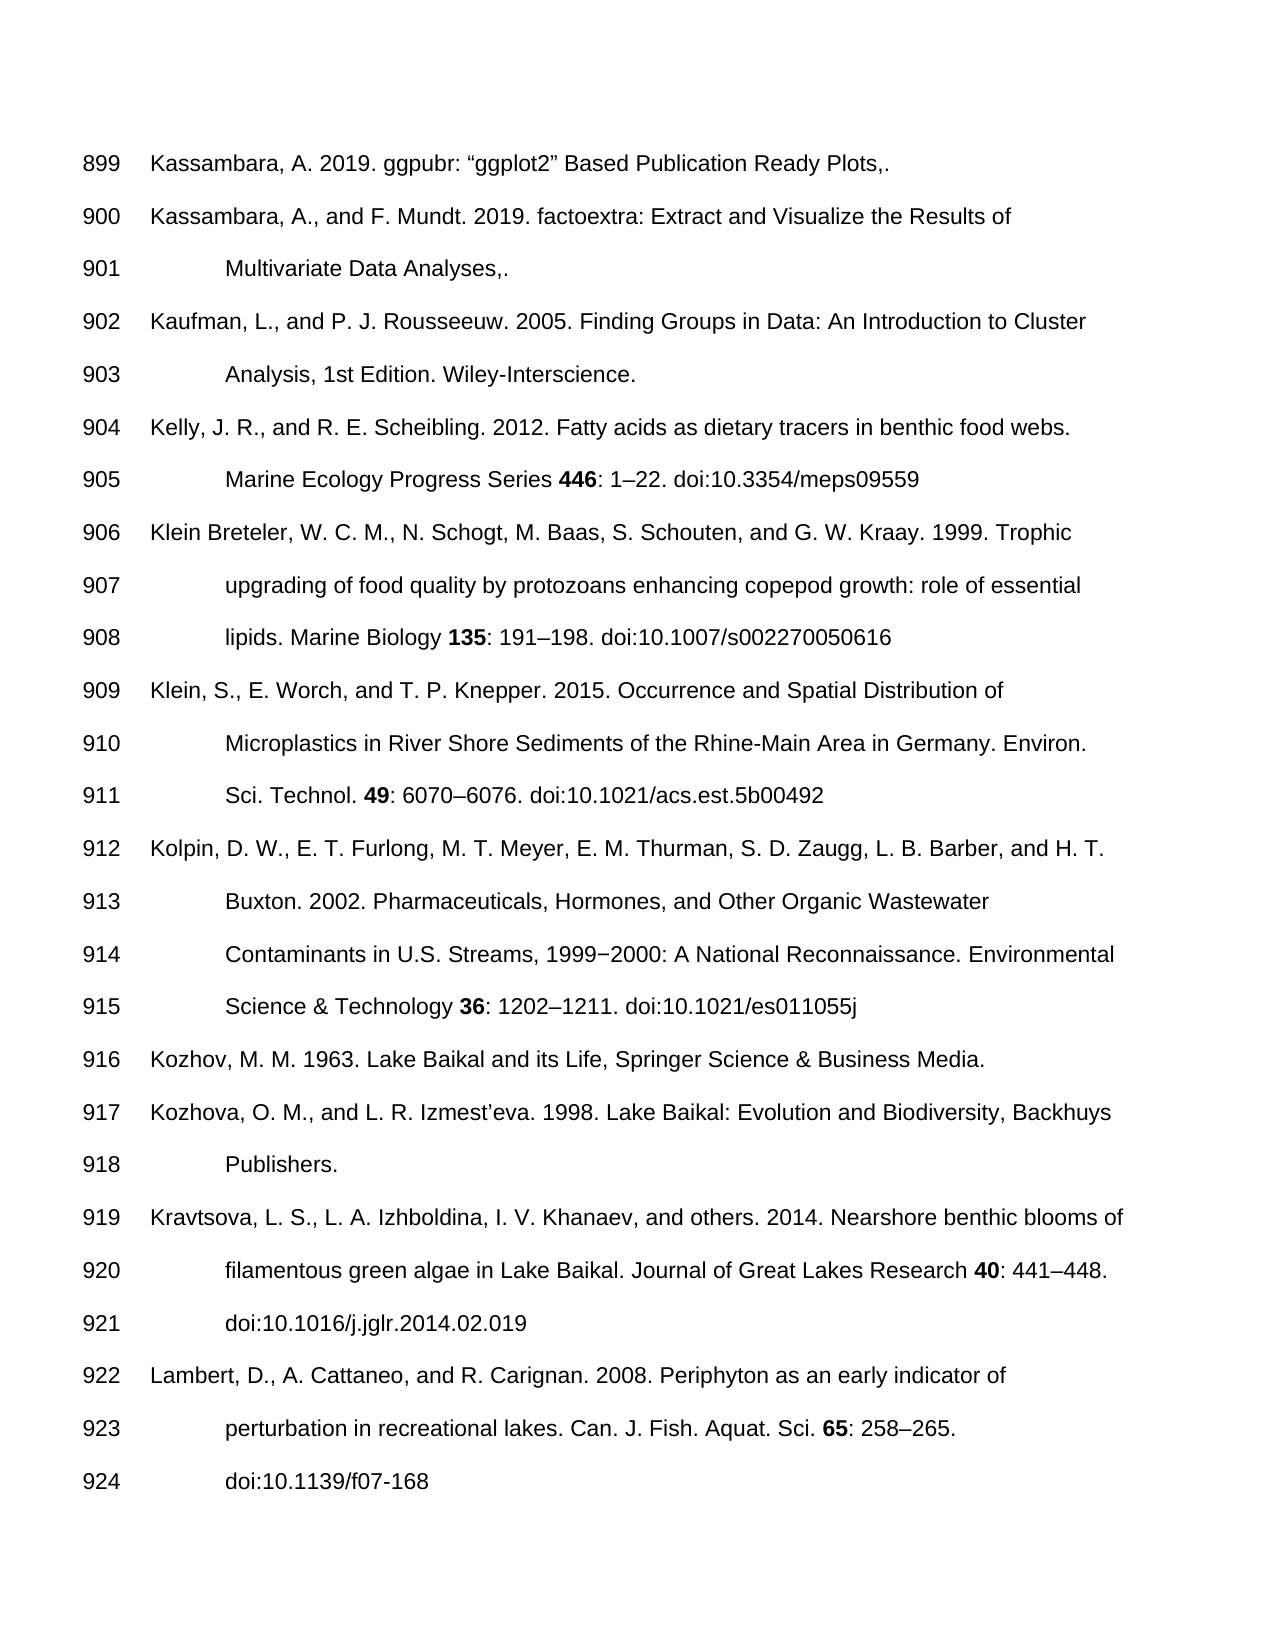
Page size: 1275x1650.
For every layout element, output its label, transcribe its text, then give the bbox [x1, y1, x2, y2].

text Kassambara, A., and F. Mundt. 2019. factoextra: Extract and Visualize the Results of Multivariate Data Analyses,. [150, 203, 1125, 282]
text Kelly, J. R., and R. E. Scheibling. 2012. Fatty acids as dietary tracers in benthic food webs. Marine Ecology Progress Series 446: 1–22. doi:10.3354/meps09559 [150, 413, 1125, 493]
text Kassambara, A. 2019. ggpubr: “ggplot2” Based Publication Ready Plots,. [150, 150, 1125, 176]
text Kozhova, O. M., and L. R. Izmest’eva. 1998. Lake Baikal: Evolution and Biodiversity, Backhuys Publishers. [150, 1099, 1125, 1178]
text Klein Breteler, W. C. M., N. Schogt, M. Baas, S. Schouten, and G. W. Kraay. 1999. Trophic upgrading of food quality by protozoans enhancing copepod growth: role of essential lipids. Marine Biology 135: 191–198. doi:10.1007/s002270050616 [150, 519, 1125, 651]
text Kozhov, M. M. 1963. Lake Baikal and its Life, Springer Science & Business Media. [150, 1046, 1125, 1072]
text Kolpin, D. W., E. T. Furlong, M. T. Meyer, E. M. Thurman, S. D. Zaugg, L. B. Barber, and H. T. Buxton. 2002. Pharmaceuticals, Hormones, and Other Organic Wastewater Contaminants in U.S. Streams, 1999−2000: A National Reconnaissance. Environmental Science & Technology 36: 1202–1211. doi:10.1021/es011055j [150, 835, 1125, 1020]
text Klein, S., E. Worch, and T. P. Knepper. 2015. Occurrence and Spatial Distribution of Microplastics in River Shore Sediments of the Rhine-Main Area in Germany. Environ. Sci. Technol. 49: 6070–6076. doi:10.1021/acs.est.5b00492 [150, 677, 1125, 809]
text Kaufman, L., and P. J. Rousseeuw. 2005. Finding Groups in Data: An Introduction to Cluster Analysis, 1st Edition. Wiley-Interscience. [150, 308, 1125, 387]
text Kravtsova, L. S., L. A. Izhboldina, I. V. Khanaev, and others. 2014. Nearshore benthic blooms of filamentous green algae in Lake Baikal. Journal of Great Lakes Research 40: 441–448. doi:10.1016/j.jglr.2014.02.019 [150, 1204, 1125, 1336]
text Lambert, D., A. Cattaneo, and R. Carignan. 2008. Periphyton as an early indicator of perturbation in recreational lakes. Can. J. Fish. Aquat. Sci. 65: 258–265. doi:10.1139/f07-168 [150, 1362, 1125, 1494]
